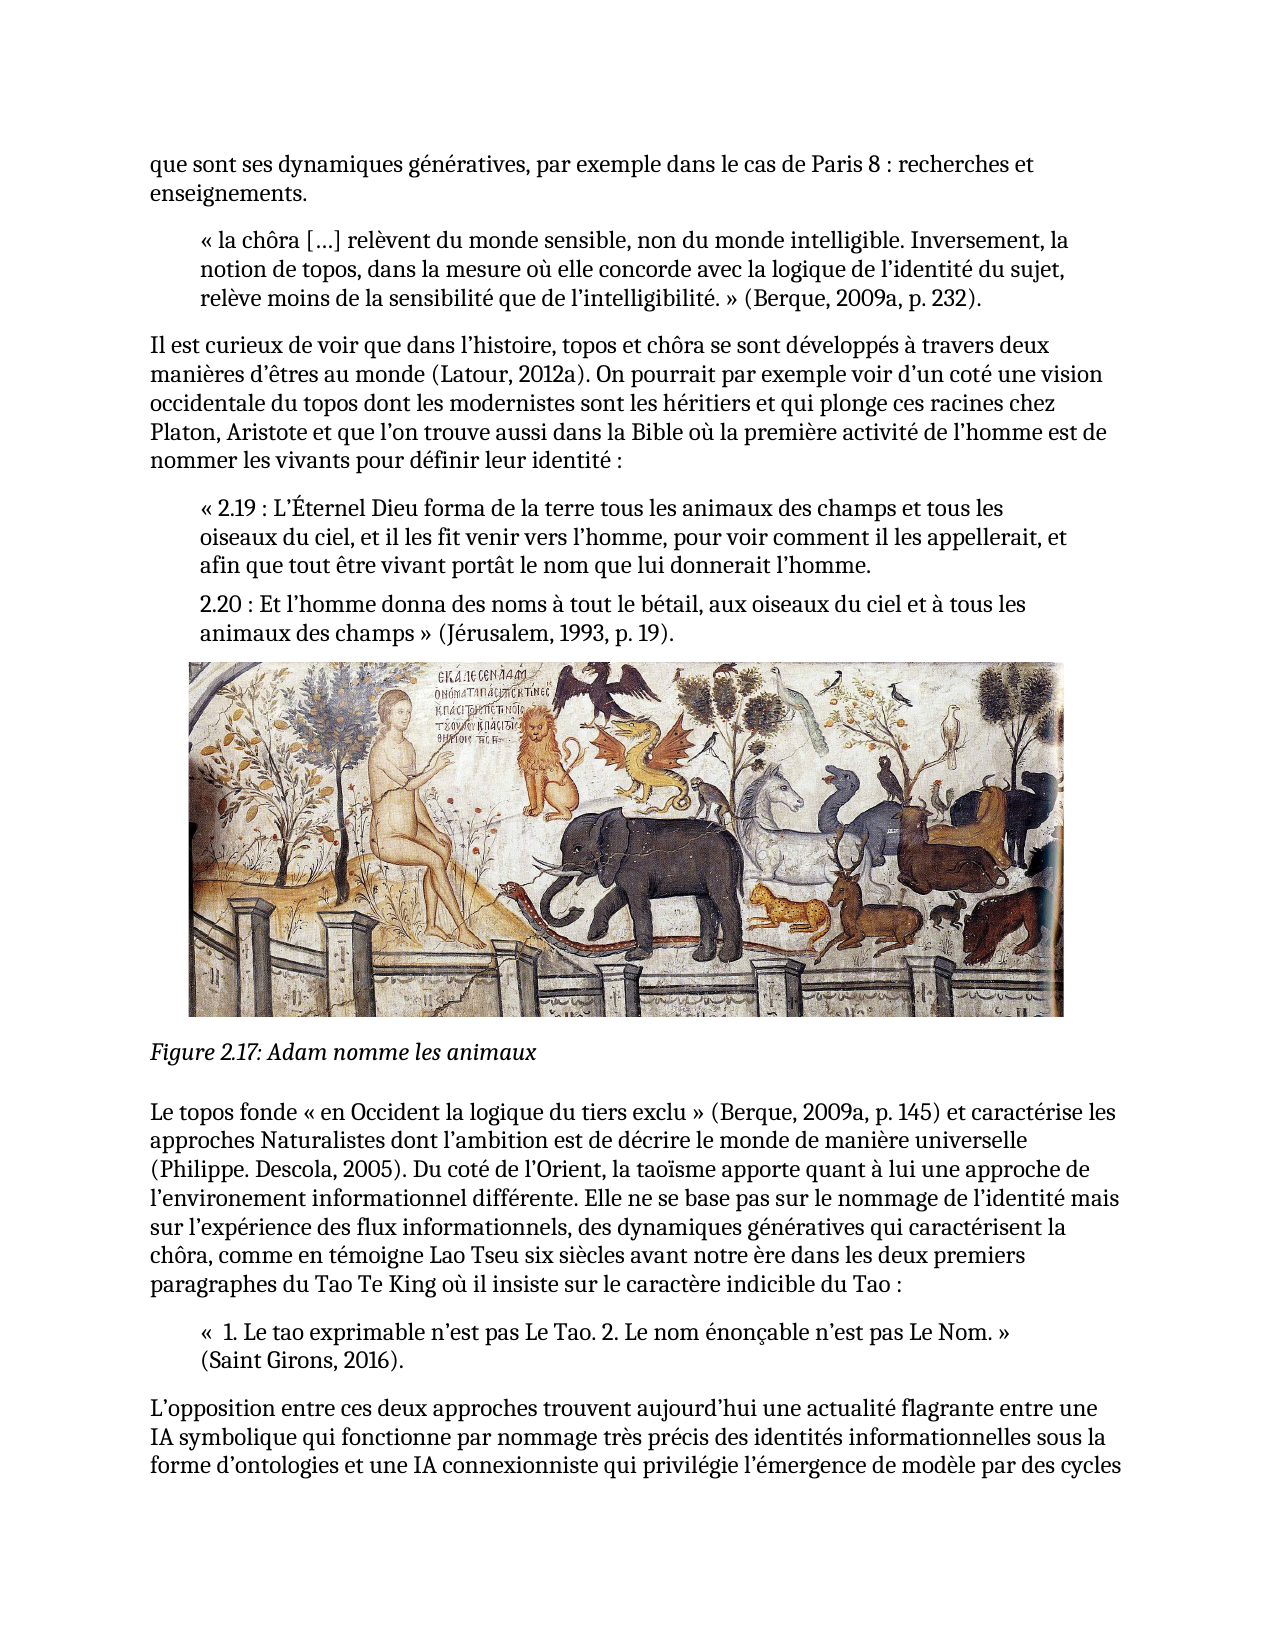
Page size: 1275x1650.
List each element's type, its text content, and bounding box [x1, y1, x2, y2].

text « la chôra […] relèvent du monde sensible, non du monde intelligible. Inversement, la notion de topos, dans la mesure où elle concorde avec la logique de l’identité du sujet, relève moins de la sensibilité que de l’intelligibilité. » (Berque, 2009a, p. 232). [200, 226, 1075, 312]
table_header Figure 2.17: Adam nomme les animaux [139, 658, 1114, 1079]
text « 2.19 : L’Éternel Dieu forma de la terre tous les animaux des champs et tous les oiseaux du ciel, et il les fit venir vers l’homme, pour voir comment il les appellerait, et afin que tout être vivant portât le nom que lui donnerait l’homme. [200, 494, 1075, 580]
text Il est curieux de voir que dans l’histoire, topos et chôra se sont développés à travers deux manières d’êtres au monde (Latour, 2012a). On pourrait par exemple voir d’un coté une vision occidentale du topos dont les modernistes sont les héritiers et qui plonge ces racines chez Platon, Aristote et que l’on trouve aussi dans la Bible où la première activité de l’homme est de nommer les vivants pour définir leur identité : [150, 331, 1125, 475]
text Le topos fonde « en Occident la logique du tiers exclu » (Berque, 2009a, p. 145) et caractérise les approches Naturalistes dont l’ambition est de décrire le monde de manière universelle (Philippe. Descola, 2005). Du coté de l’Orient, la taoïsme apporte quant à lui une approche de l’environement informationnel différente. Elle ne se base pas sur le nommage de l’identité mais sur l’expérience des flux informationnels, des dynamiques génératives qui caractérisent la chôra, comme en témoigne Lao Tseu six siècles avant notre ère dans les deux premiers paragraphes du Tao Te King où il insiste sur le caractère indicible du Tao : [150, 1097, 1125, 1299]
picture [188, 662, 1064, 1017]
text « 1. Le tao exprimable n’est pas Le Tao. 2. Le nom énonçable n’est pas Le Nom. » (Saint Girons, 2016). [200, 1317, 1075, 1375]
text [150, 1394, 1125, 1480]
text 2.20 : Et l’homme donna des noms à tout le bétail, aux oiseaux du ciel et à tous les animaux des champs » (Jérusalem, 1993, p. 19). [200, 590, 1075, 648]
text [150, 150, 1125, 207]
